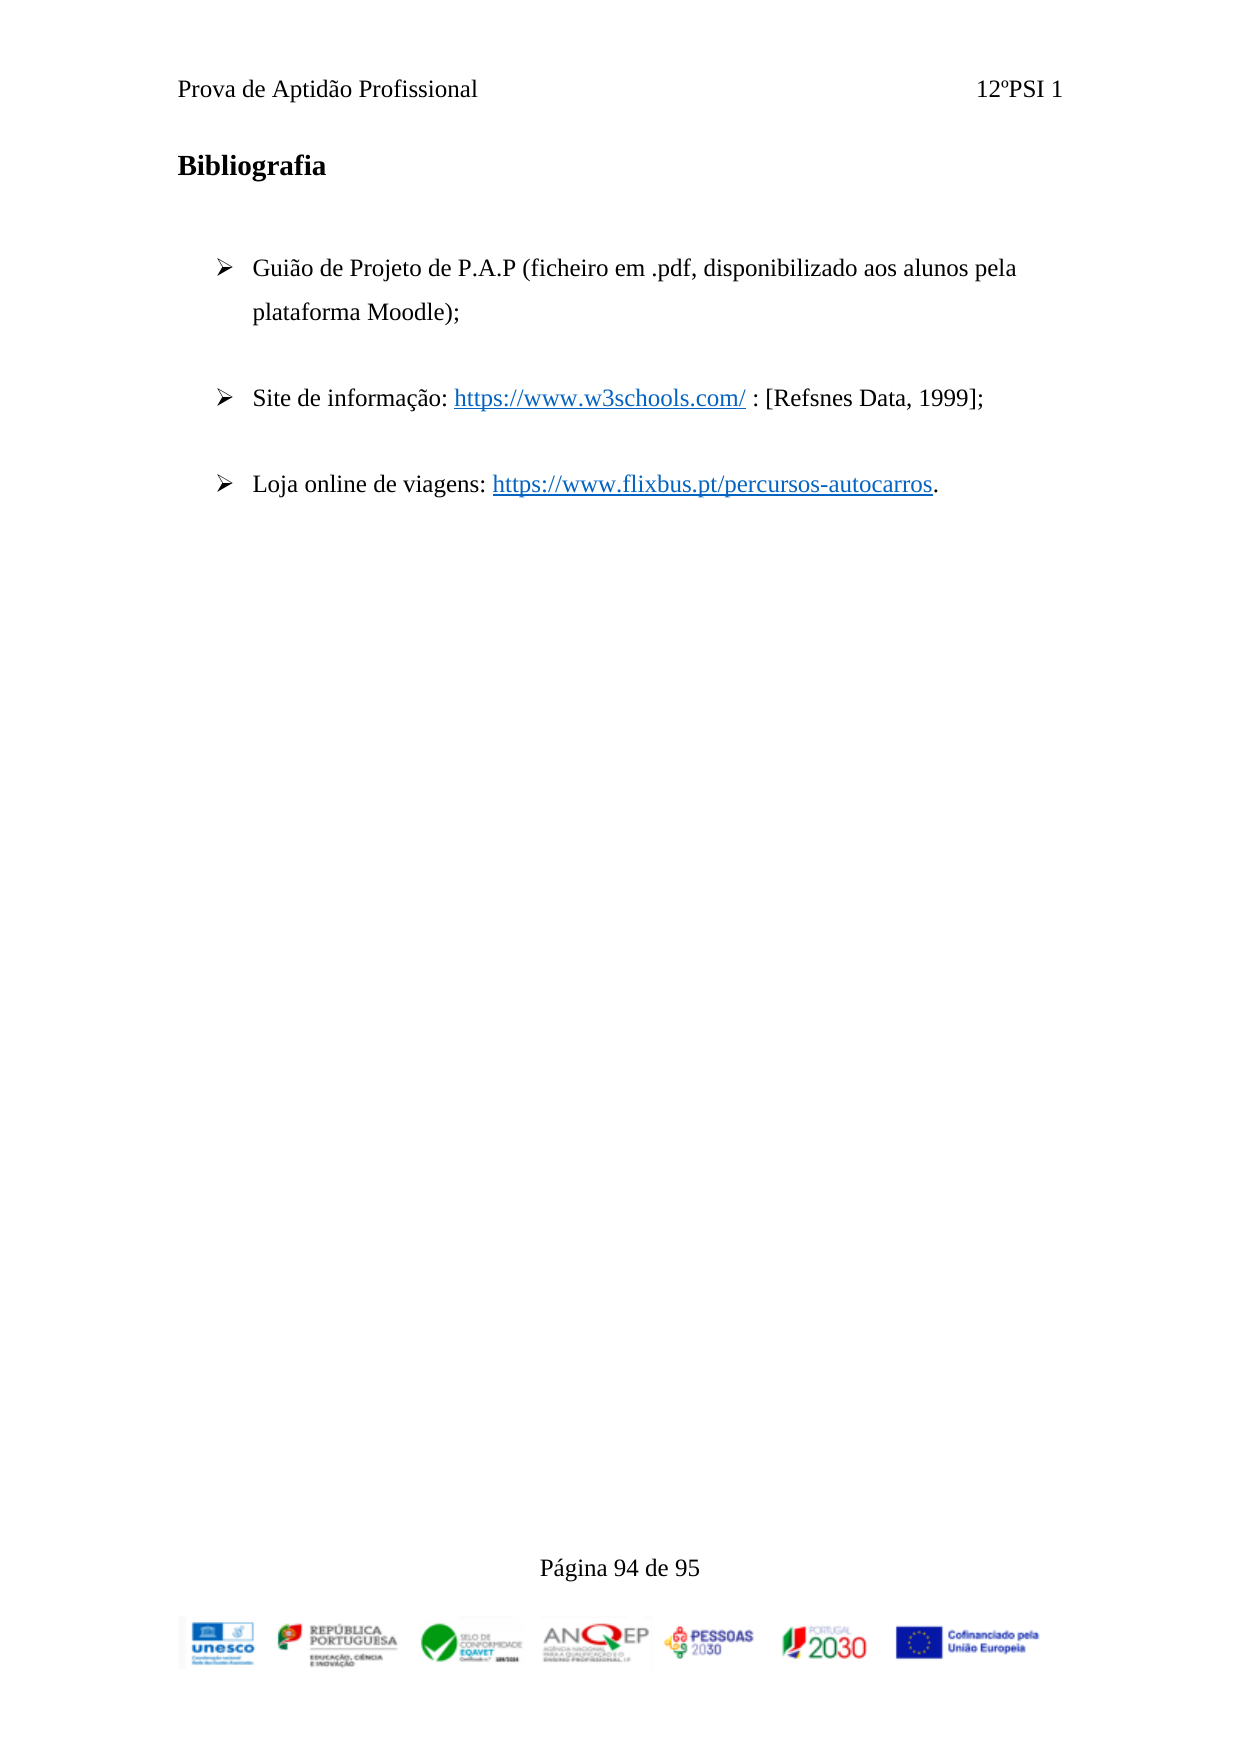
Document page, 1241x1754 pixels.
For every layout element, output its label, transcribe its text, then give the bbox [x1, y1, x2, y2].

list Loja online de viagens: https://www.flixbus.pt/percursos-autocarros. [215, 469, 1063, 498]
list Guião de Projeto de P.A.P (ficheiro em .pdf, disponibilizado aos alunos pela plataforma Moodle); [215, 253, 1063, 325]
subtitle Bibliografia [177, 148, 1063, 181]
list Site de informação: https://www.w3schools.com/ : [Refsnes Data, 1999]; [215, 383, 1063, 412]
picture [177, 1615, 1084, 1677]
